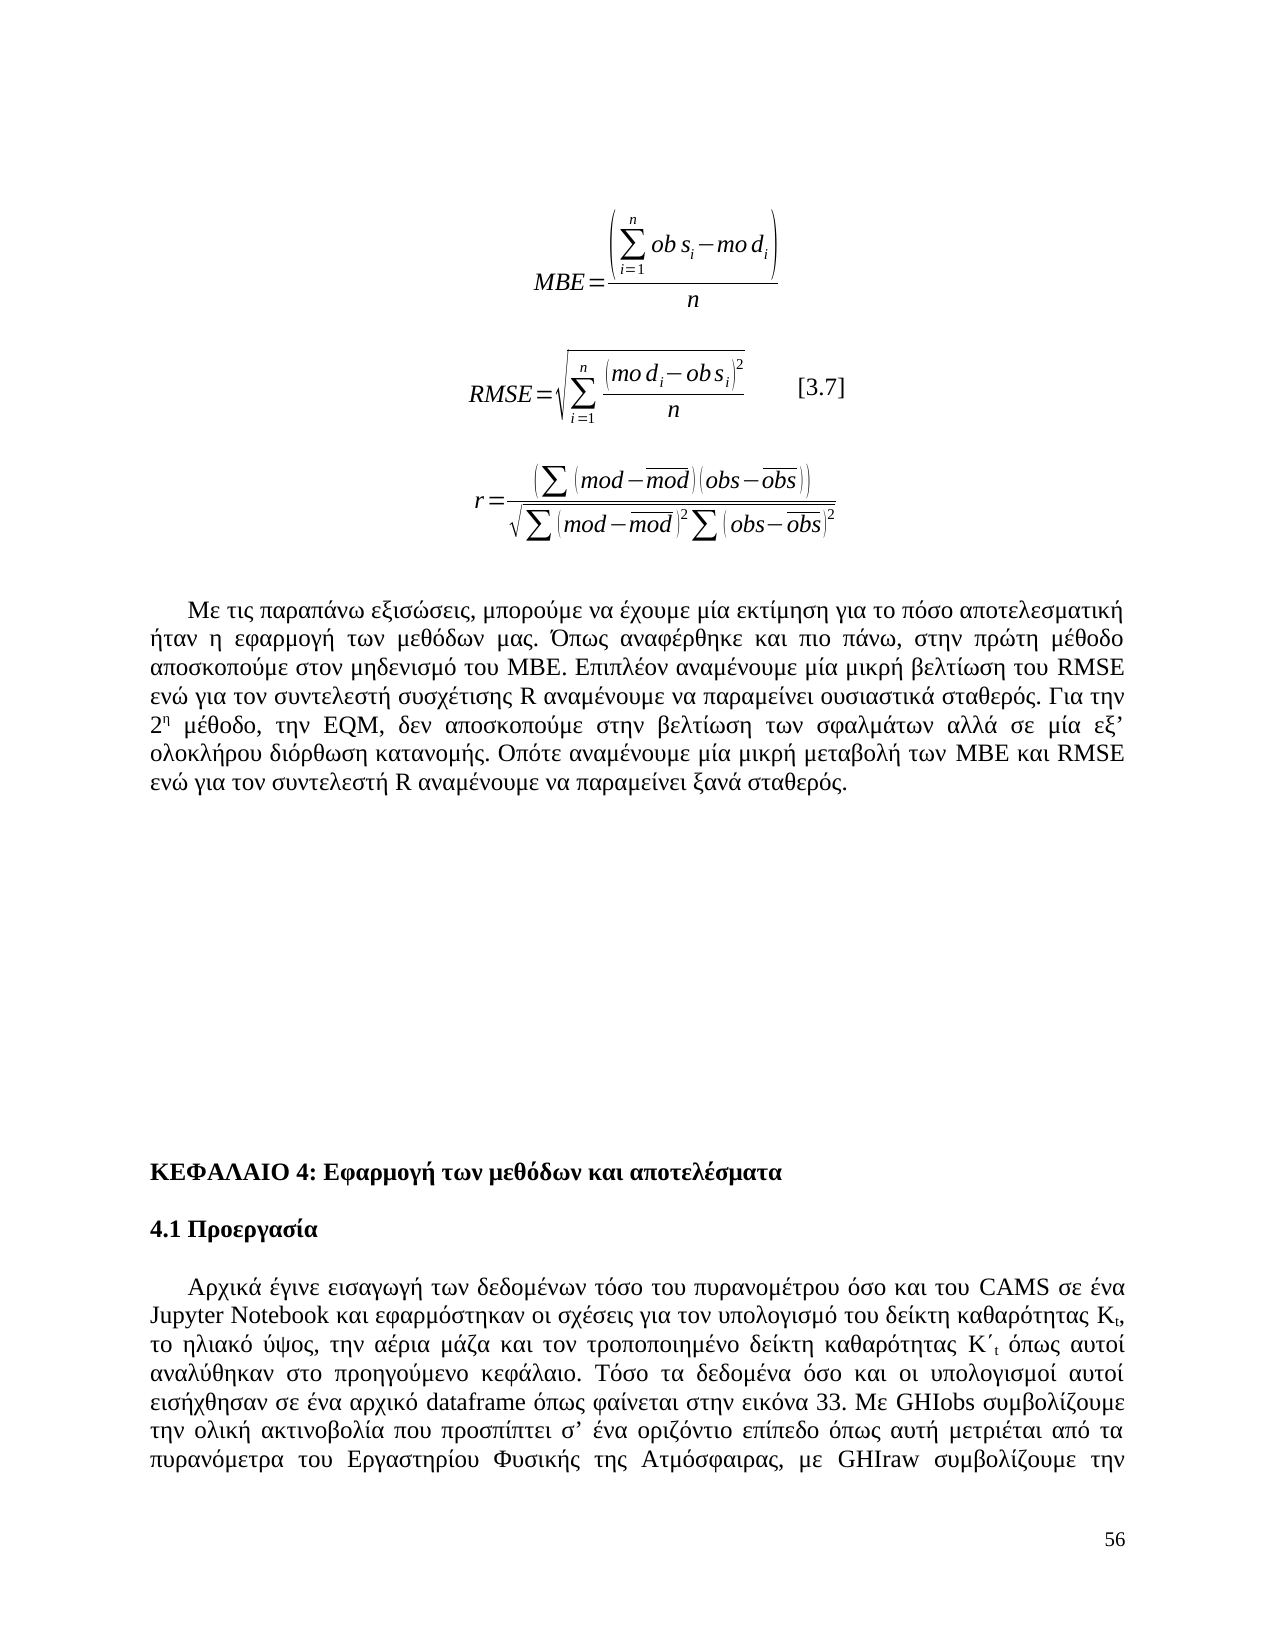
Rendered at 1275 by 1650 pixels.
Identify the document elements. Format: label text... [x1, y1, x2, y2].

text ΚΕΦΑΛΑΙΟ 4: Εφαρμογή των μεθόδων και αποτελέσματα [150, 1157, 1125, 1186]
text [3.7] [150, 349, 1125, 427]
text Με τις παραπάνω εξισώσεις, μπορούμε να έχουμε μία εκτίμηση για το πόσο αποτελεσματική ήταν η εφαρμογή των μεθόδων μας. Όπως αναφέρθηκε και πιο πάνω, στην πρώτη μέθοδο αποσκοπούμε στον μηδενισμό του MBE. Επιπλέον αναμένουμε μία μικρή βελτίωση του RMSE ενώ για τον συντελεστή συσχέτισης R αναμένουμε να παραμείνει ουσιαστικά σταθερός. Για την 2η μέθοδο, την EQM, δεν αποσκοπούμε στην βελτίωση των σφαλμάτων αλλά σε μία εξ’ ολοκλήρου διόρθωση κατανομής. Οπότε αναμένουμε μία μικρή μεταβολή των MBE και RMSE ενώ για τον συντελεστή R αναμένουμε να παραμείνει ξανά σταθερός. [150, 595, 1125, 796]
text 4.1 Προεργασία [150, 1214, 1125, 1243]
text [150, 1272, 1125, 1473]
